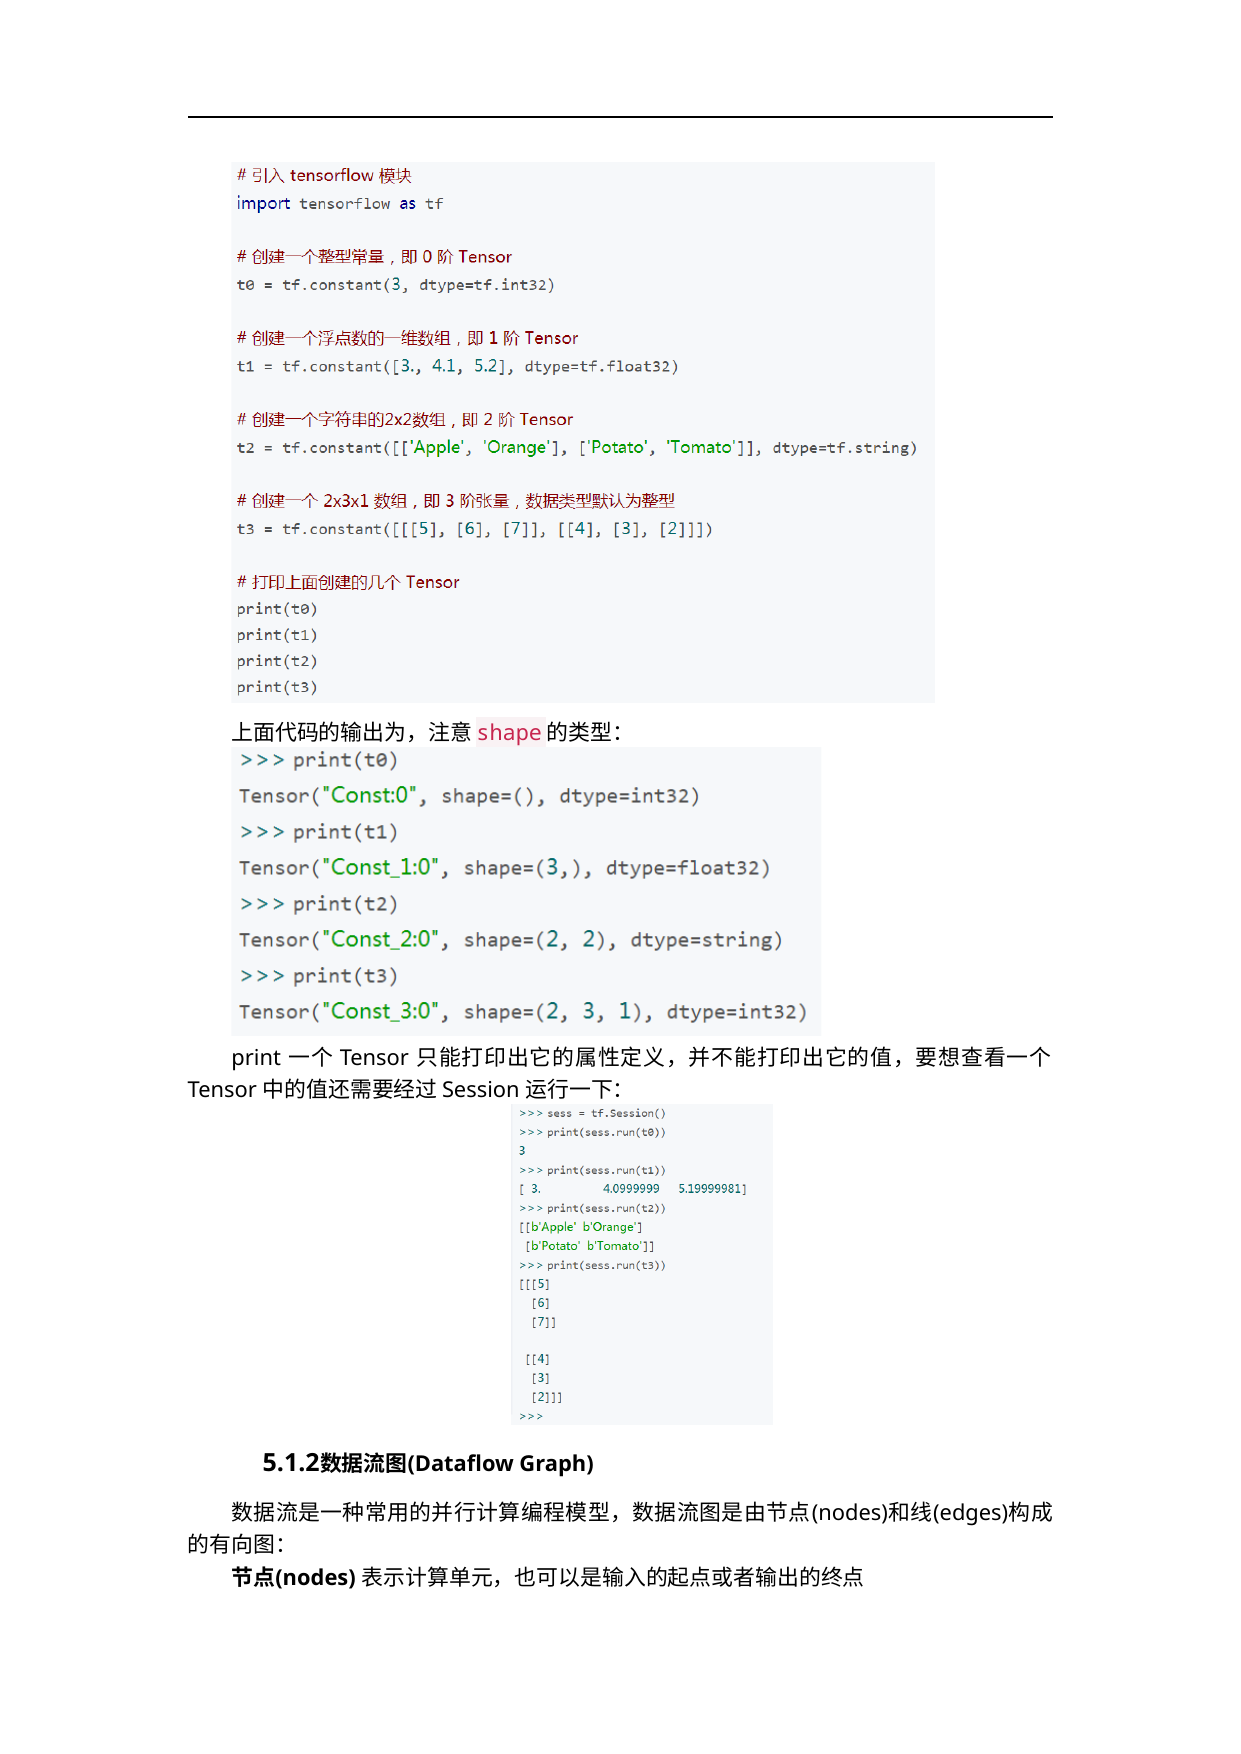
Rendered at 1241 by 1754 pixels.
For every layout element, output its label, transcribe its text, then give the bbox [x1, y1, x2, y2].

picture [511, 1104, 773, 1425]
text print 一个 Tensor 只能打印出它的属性定义，并不能打印出它的值，要想查看一个 Tensor 中的值还需要经过Session 运行一下： [187, 1039, 1053, 1104]
subtitle 数据流图(Dataflow Graph) [262, 1429, 1053, 1494]
picture [231, 162, 935, 703]
text 上面代码的输出为，注意shape的类型： [187, 714, 1053, 747]
text 数据流是一种常用的并行计算编程模型，数据流图是由节点(nodes)和线(edges)构成的有向图： [187, 1494, 1053, 1559]
picture [231, 747, 822, 1036]
text 节点(nodes) 表示计算单元，也可以是输入的起点或者输出的终点 [187, 1559, 1053, 1592]
